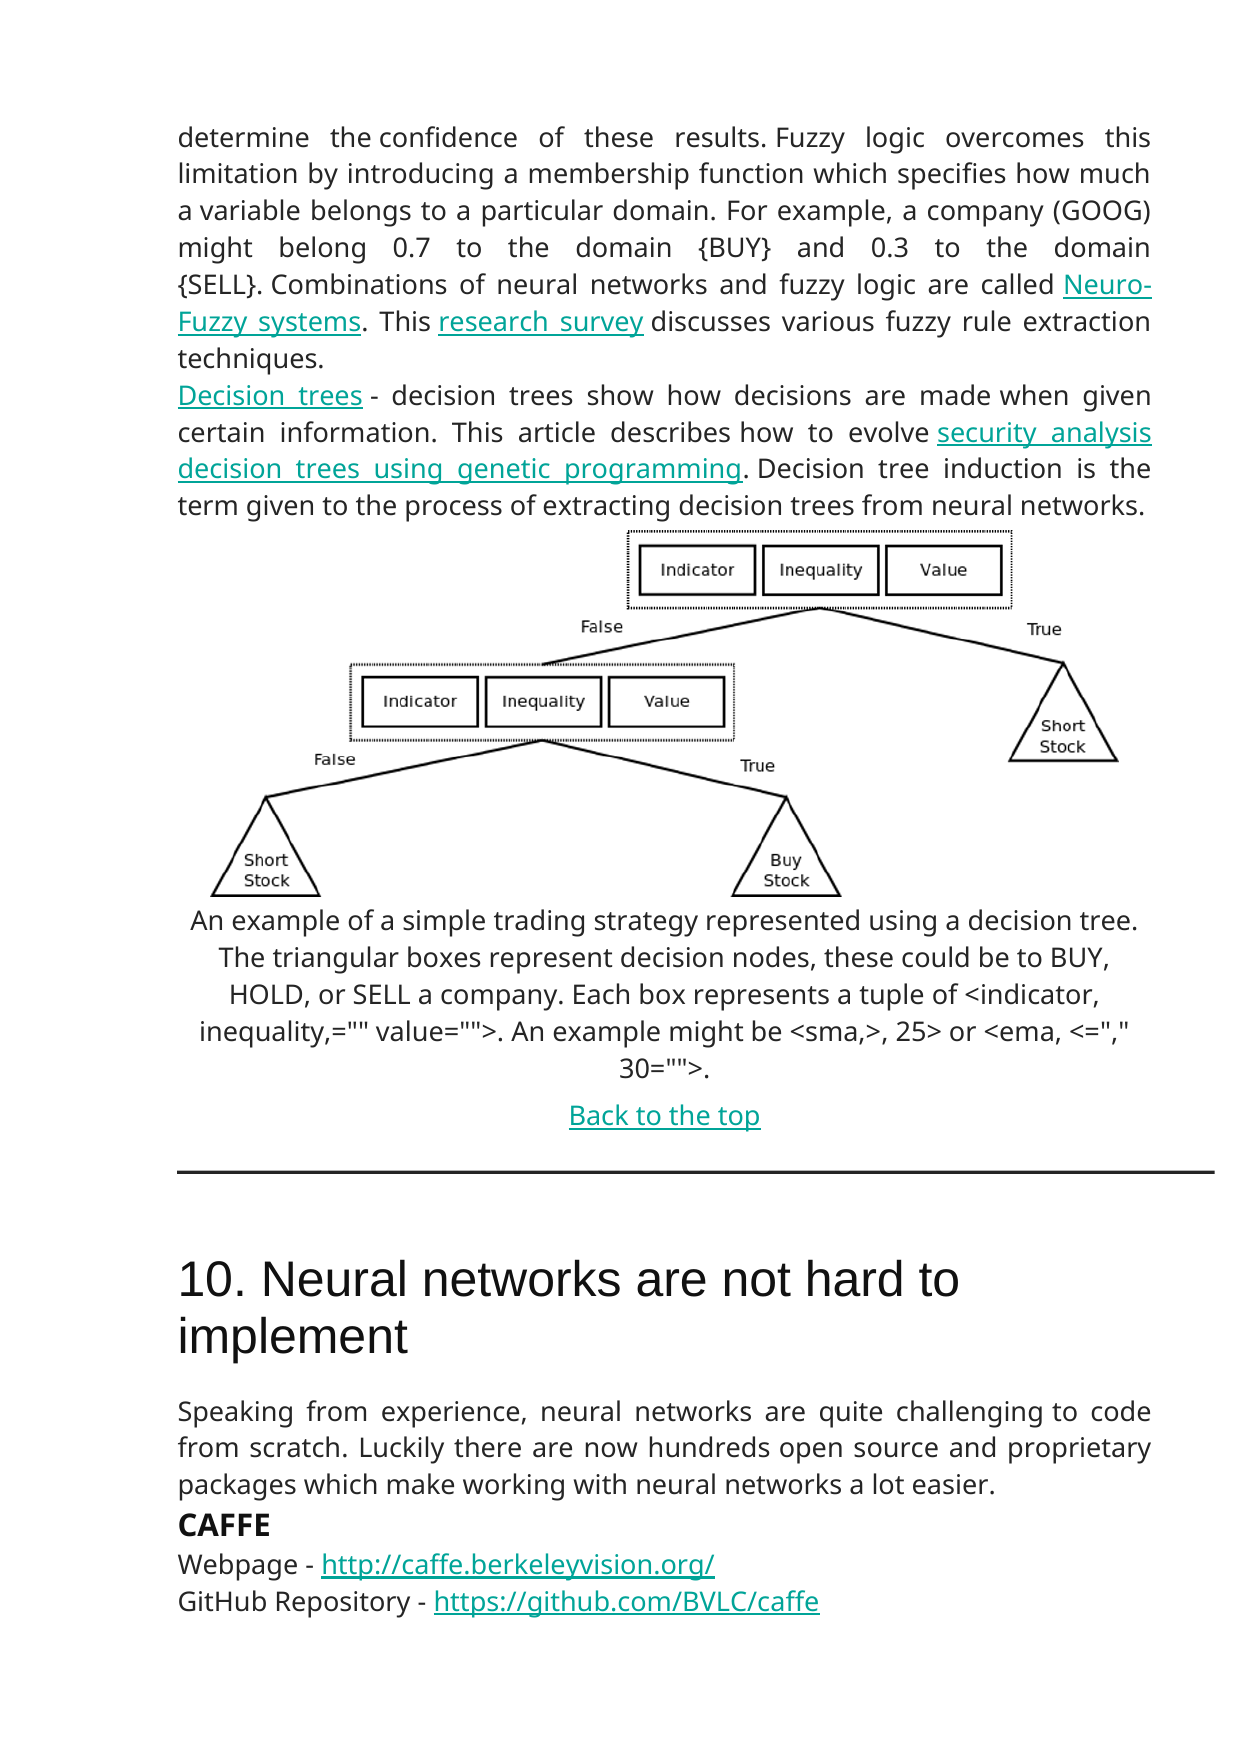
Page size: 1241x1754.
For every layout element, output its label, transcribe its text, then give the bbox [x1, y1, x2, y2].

text Decision trees - decision trees show how decisions are made when given certain information. This article describes how to evolve security analysis decision trees using genetic programming. Decision tree induction is the term given to the process of extracting decision trees from neural networks. [177, 376, 1152, 524]
text An example of a simple trading strategy represented using a decision tree. The triangular boxes represent decision nodes, these could be to BUY, HOLD, or SELL a company. Each box represents a tuple of <indicator, inequality,="" value="">. An example might be <sma,>, 25> or <ema, <="," 30="">. [177, 902, 1152, 1086]
text Webpage - http://caffe.berkeleyvision.org/ [177, 1545, 1152, 1582]
text 10. Neural networks are not hard to implement [177, 1249, 1152, 1364]
text GitHub Repository - https://github.com/BVLC/caffe [177, 1582, 1152, 1619]
text CAFFE [177, 1503, 1152, 1545]
text Back to the top [177, 1096, 1152, 1133]
text Speaking from experience, neural networks are quite challenging to code from scratch. Luckily there are now hundreds open source and proprietary packages which make working with neural networks a lot easier. [177, 1392, 1152, 1503]
picture [206, 523, 1123, 902]
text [177, 118, 1152, 376]
